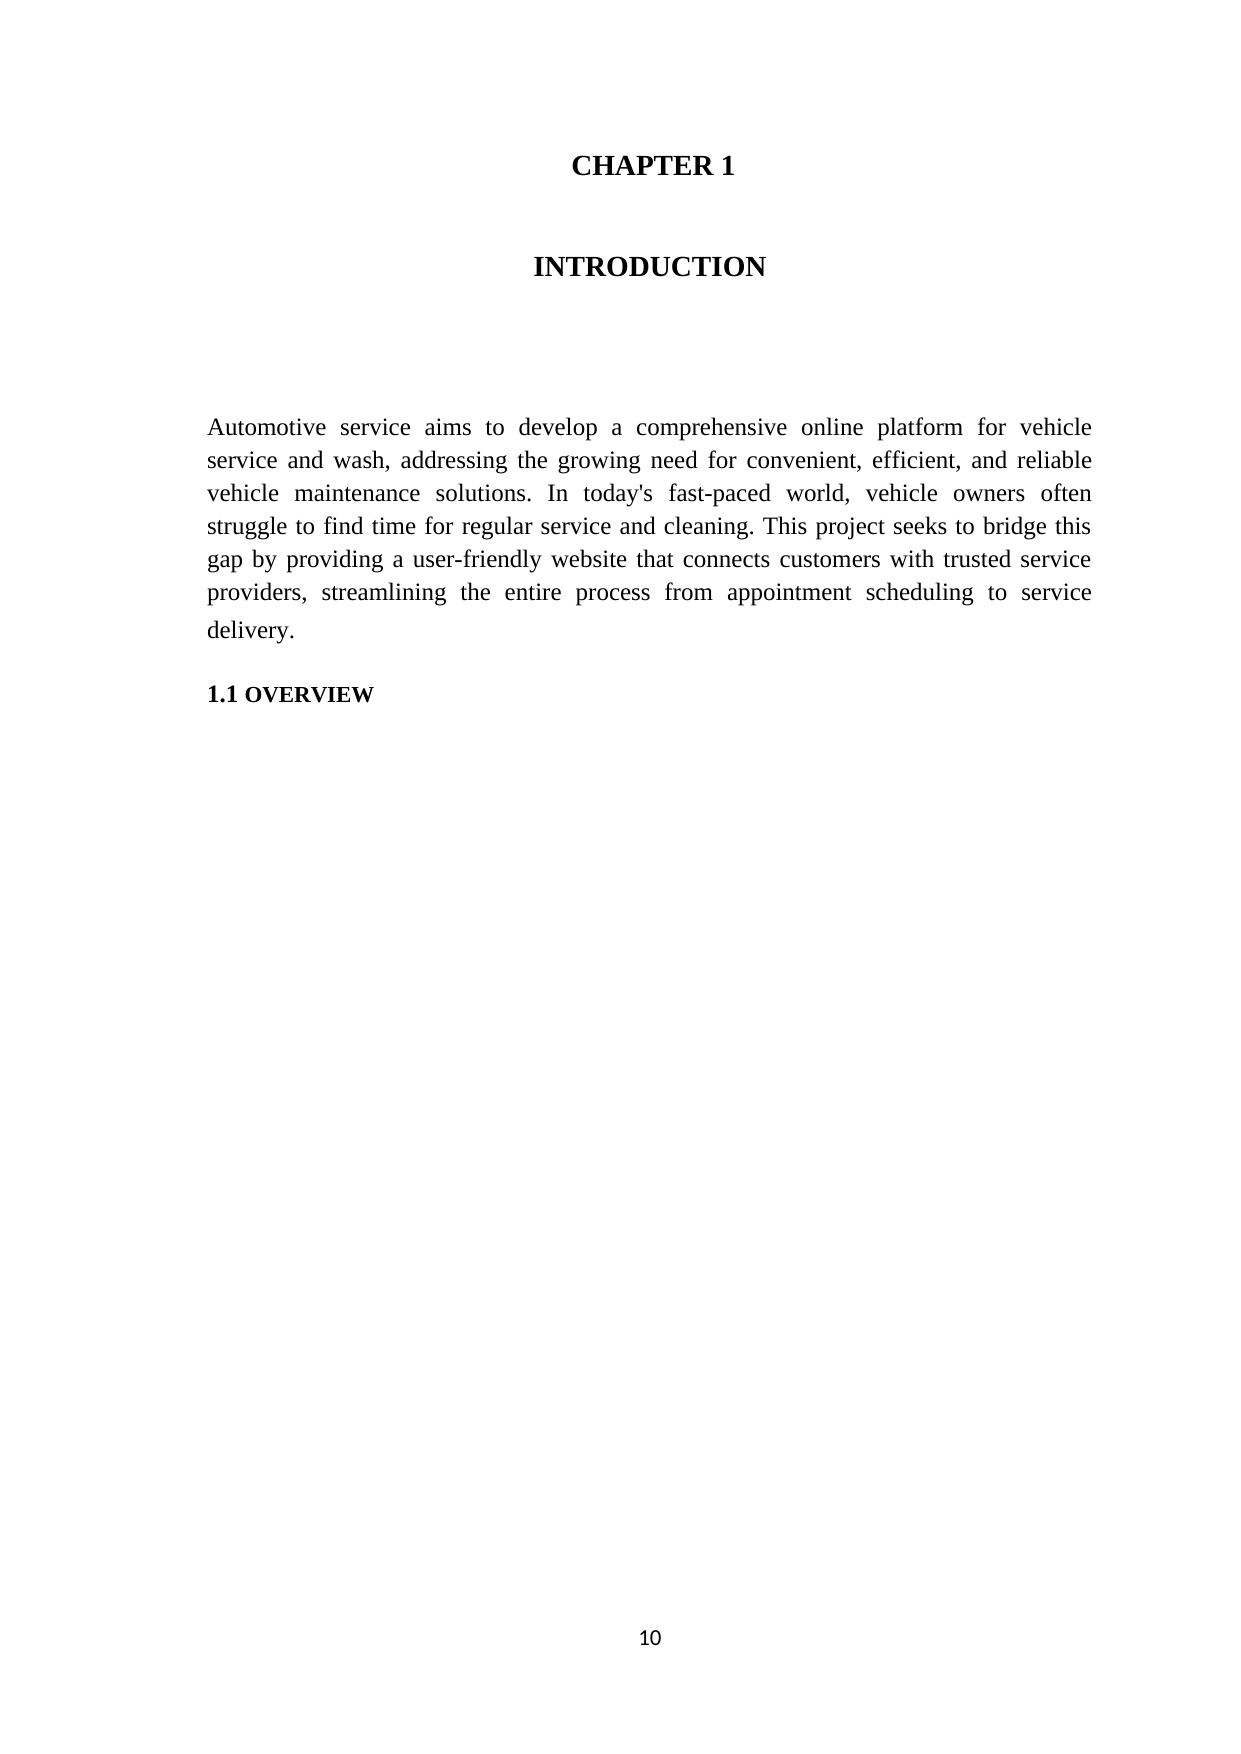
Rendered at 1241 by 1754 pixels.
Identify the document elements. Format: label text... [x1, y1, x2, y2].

text INTRODUCTION [207, 249, 1092, 282]
text Automotive service aims to develop a comprehensive online platform for vehicle service and wash, addressing the growing need for convenient, efficient, and reliable vehicle maintenance solutions. In today's fast-paced world, vehicle owners often struggle to find time for regular service and cleaning. This project seeks to bridge this gap by providing a user-friendly website that connects customers with trusted service providers, streamlining the entire process from appointment scheduling to service delivery. [207, 412, 1092, 645]
text 1.1 OVERVIEW [207, 679, 1092, 708]
text CHAPTER 1 [207, 148, 1092, 181]
